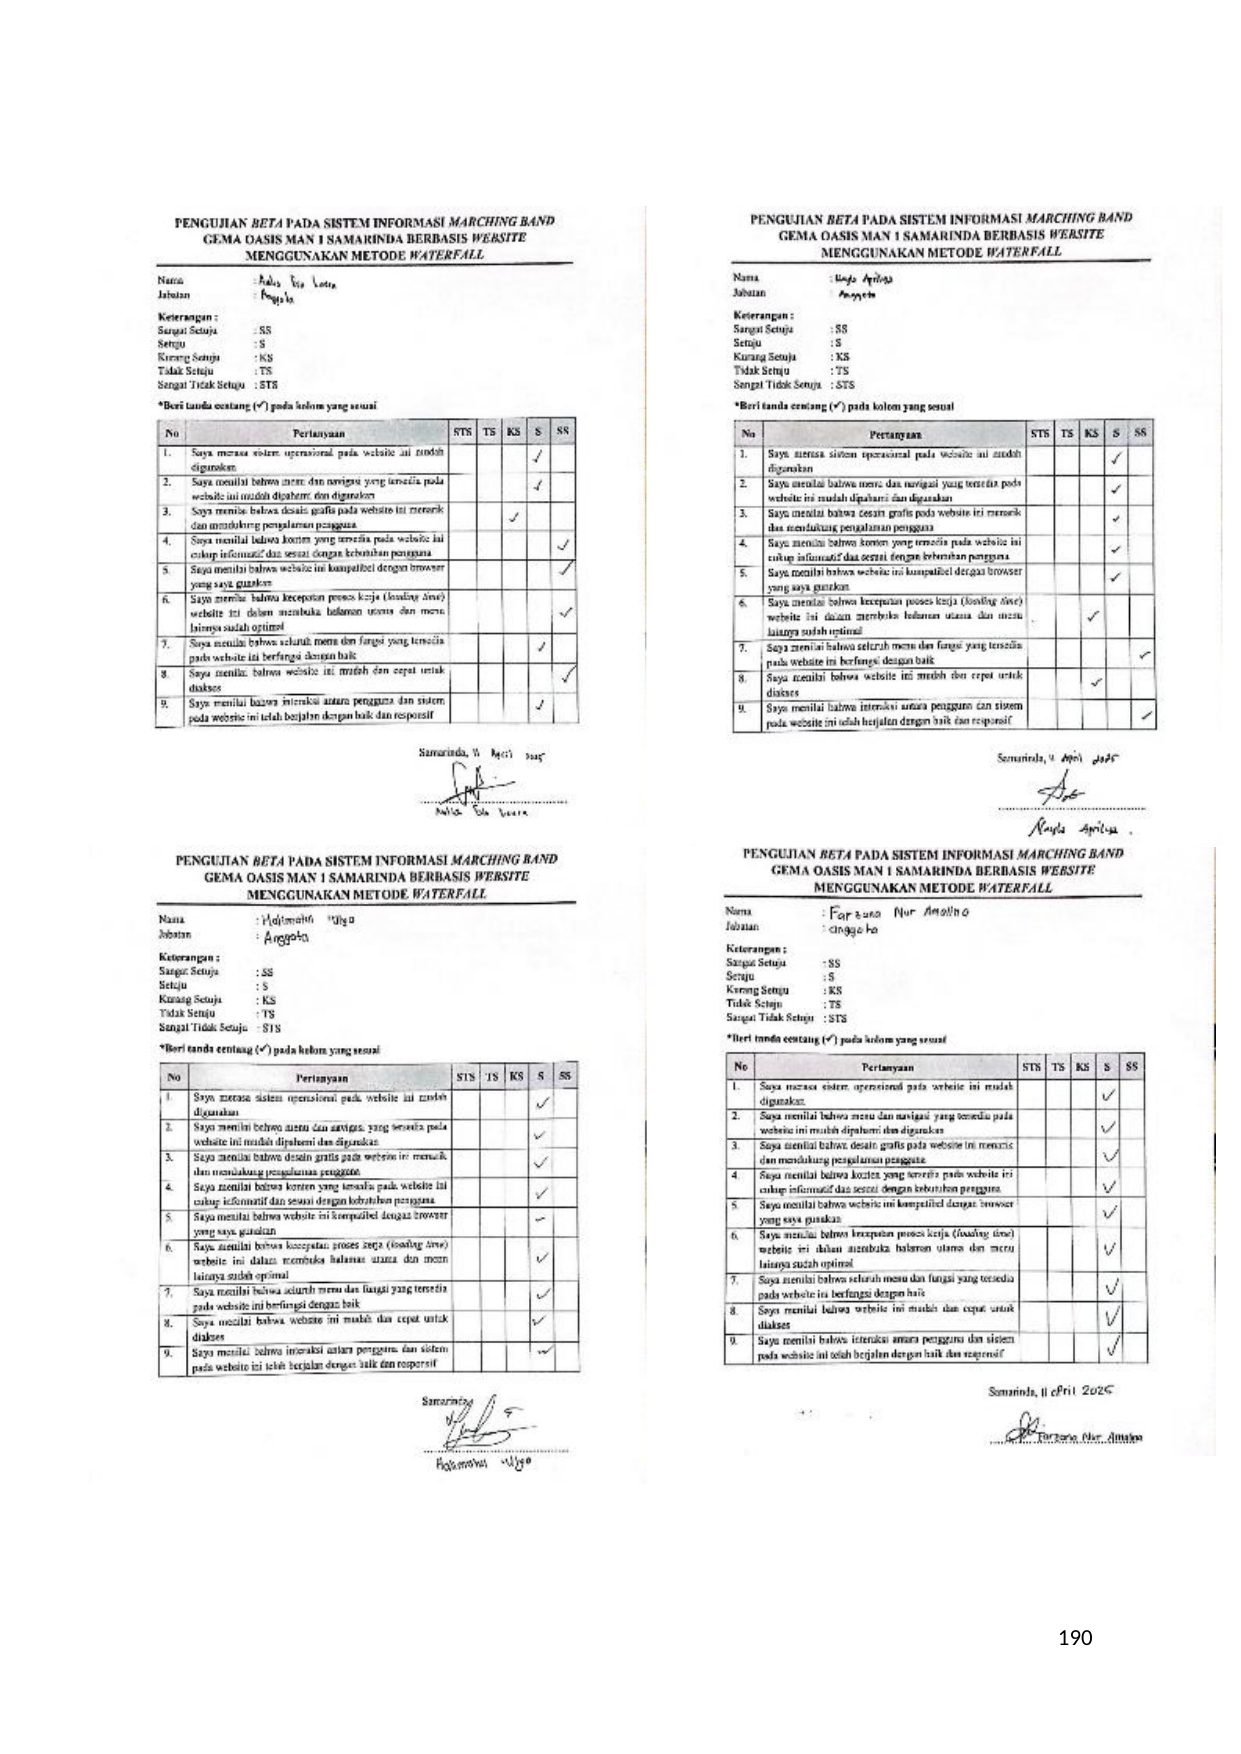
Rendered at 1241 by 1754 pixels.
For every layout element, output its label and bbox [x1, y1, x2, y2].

picture [657, 847, 1216, 1456]
picture [88, 845, 647, 1484]
picture [88, 206, 647, 827]
picture [664, 206, 1223, 846]
